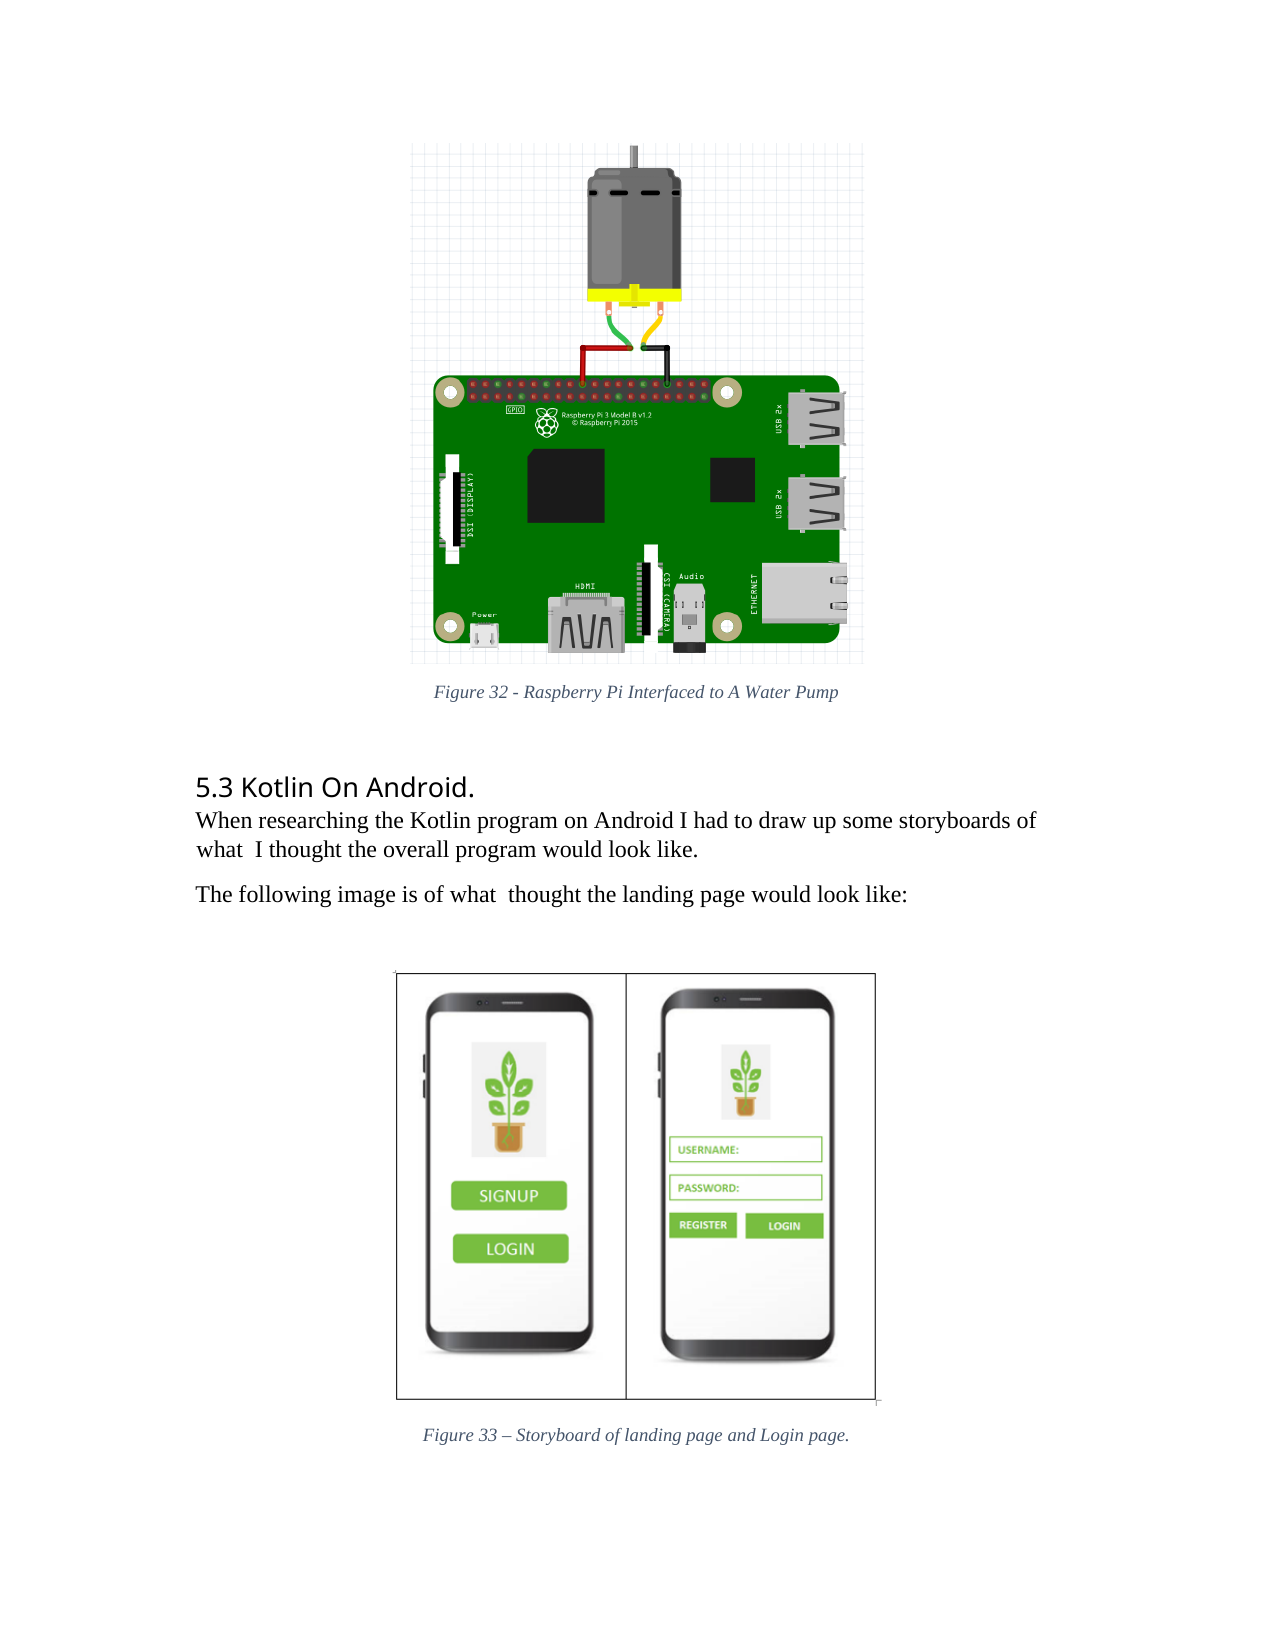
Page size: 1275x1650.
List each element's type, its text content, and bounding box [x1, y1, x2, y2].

text When researching the Kotlin program on Android I had to draw up some storyboards of what I thought the overall program would look like. [195, 806, 1079, 862]
text The following image is of what thought the landing page would look like: [195, 880, 1079, 908]
picture [392, 970, 882, 1406]
text Figure 33 – Storyboard of landing page and Login page. [195, 1423, 1079, 1445]
subtitle 5.3 Kotlin On Android. [195, 768, 1079, 805]
picture [410, 143, 865, 664]
